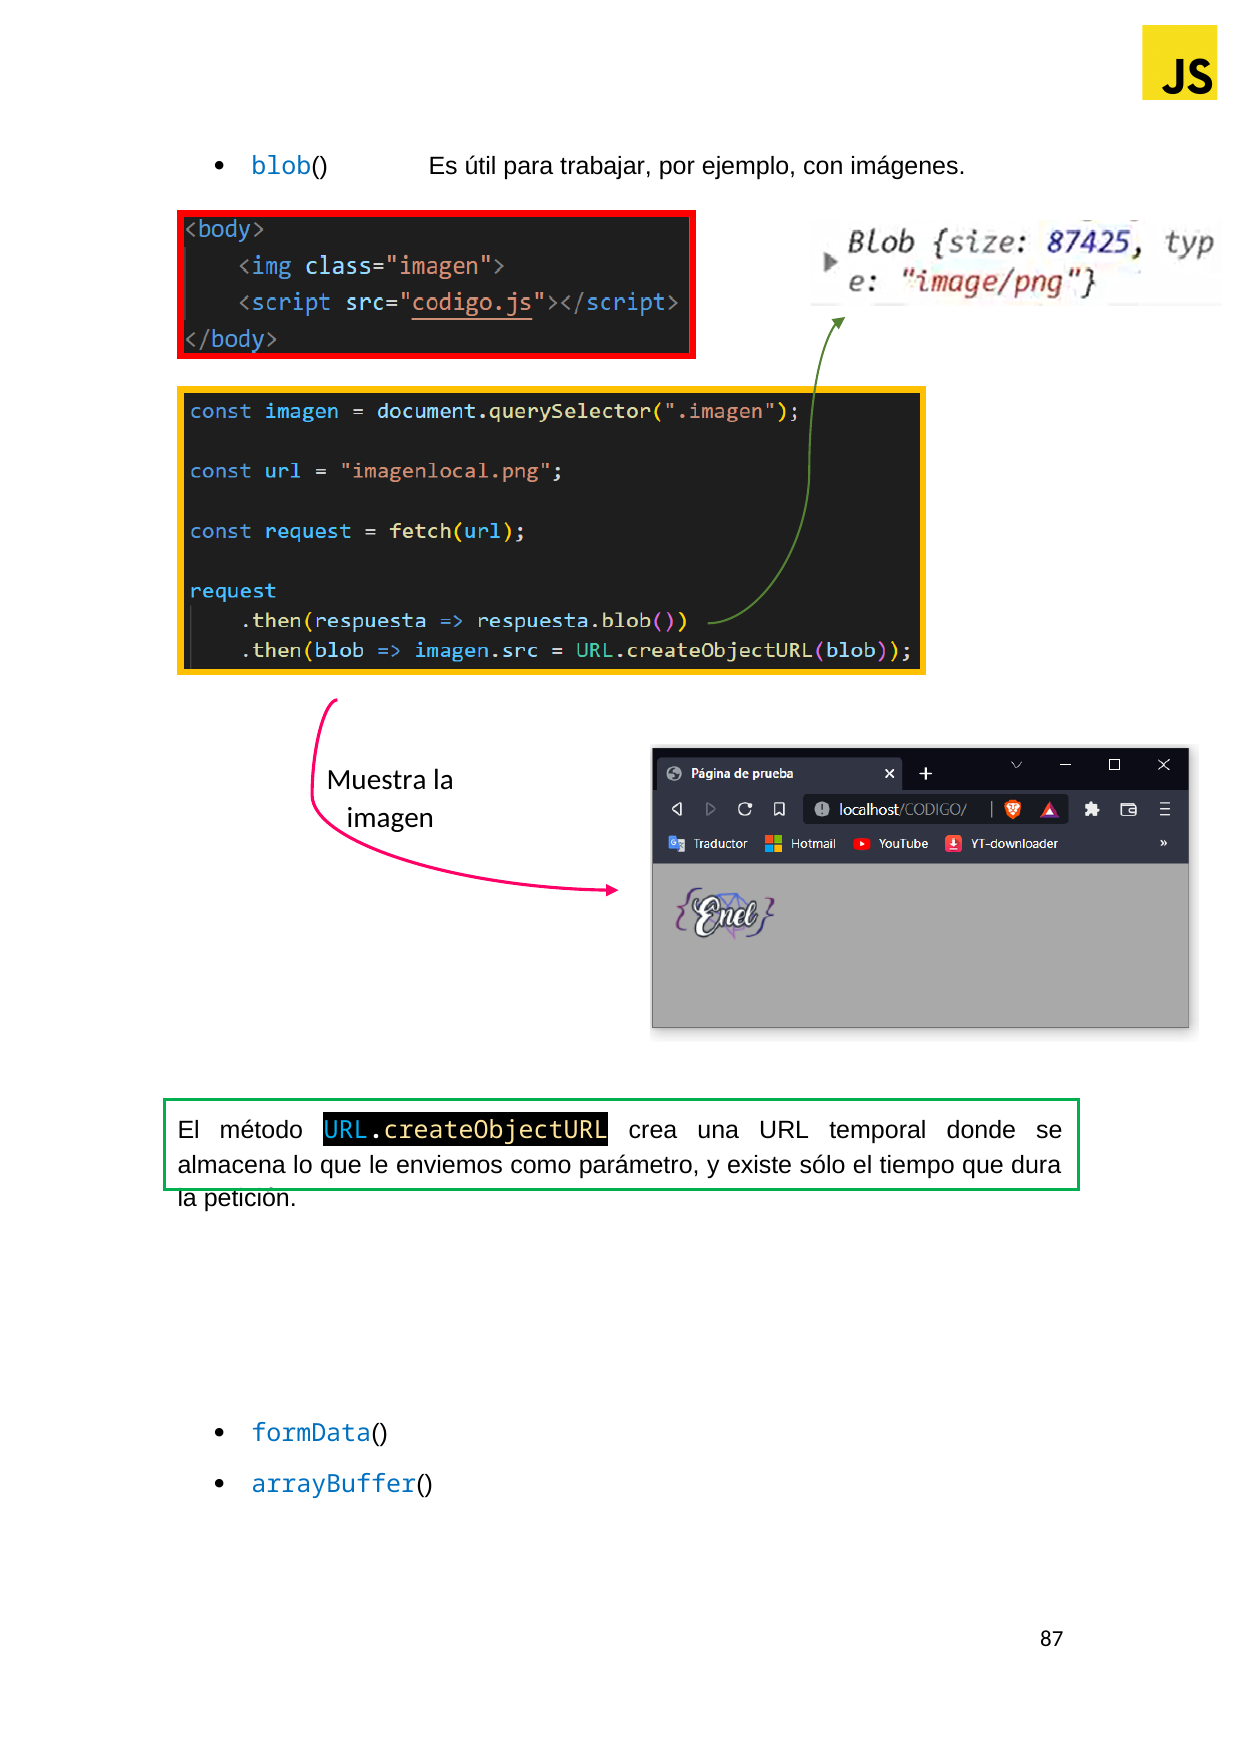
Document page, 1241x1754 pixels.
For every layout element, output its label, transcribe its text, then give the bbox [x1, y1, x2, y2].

picture [1142, 25, 1218, 100]
list formData() [215, 1414, 1063, 1448]
picture [650, 744, 1200, 1042]
list blob() Es útil para trabajar, por ejemplo, con imágenes. [215, 148, 1107, 182]
picture [184, 393, 920, 669]
list El método URL.createObjectURL crea una URL temporal donde se almacena lo que le enviemos como parámetro, y existe sólo el tiempo que dura la petición. [177, 1191, 1063, 1212]
list arrayBuffer() [215, 1465, 1063, 1499]
picture [810, 220, 1222, 306]
list El método URL.createObjectURL crea una URL temporal donde se almacena lo que le enviemos como parámetro, y existe sólo el tiempo que dura la petición. [177, 1112, 1063, 1188]
picture [184, 217, 690, 353]
